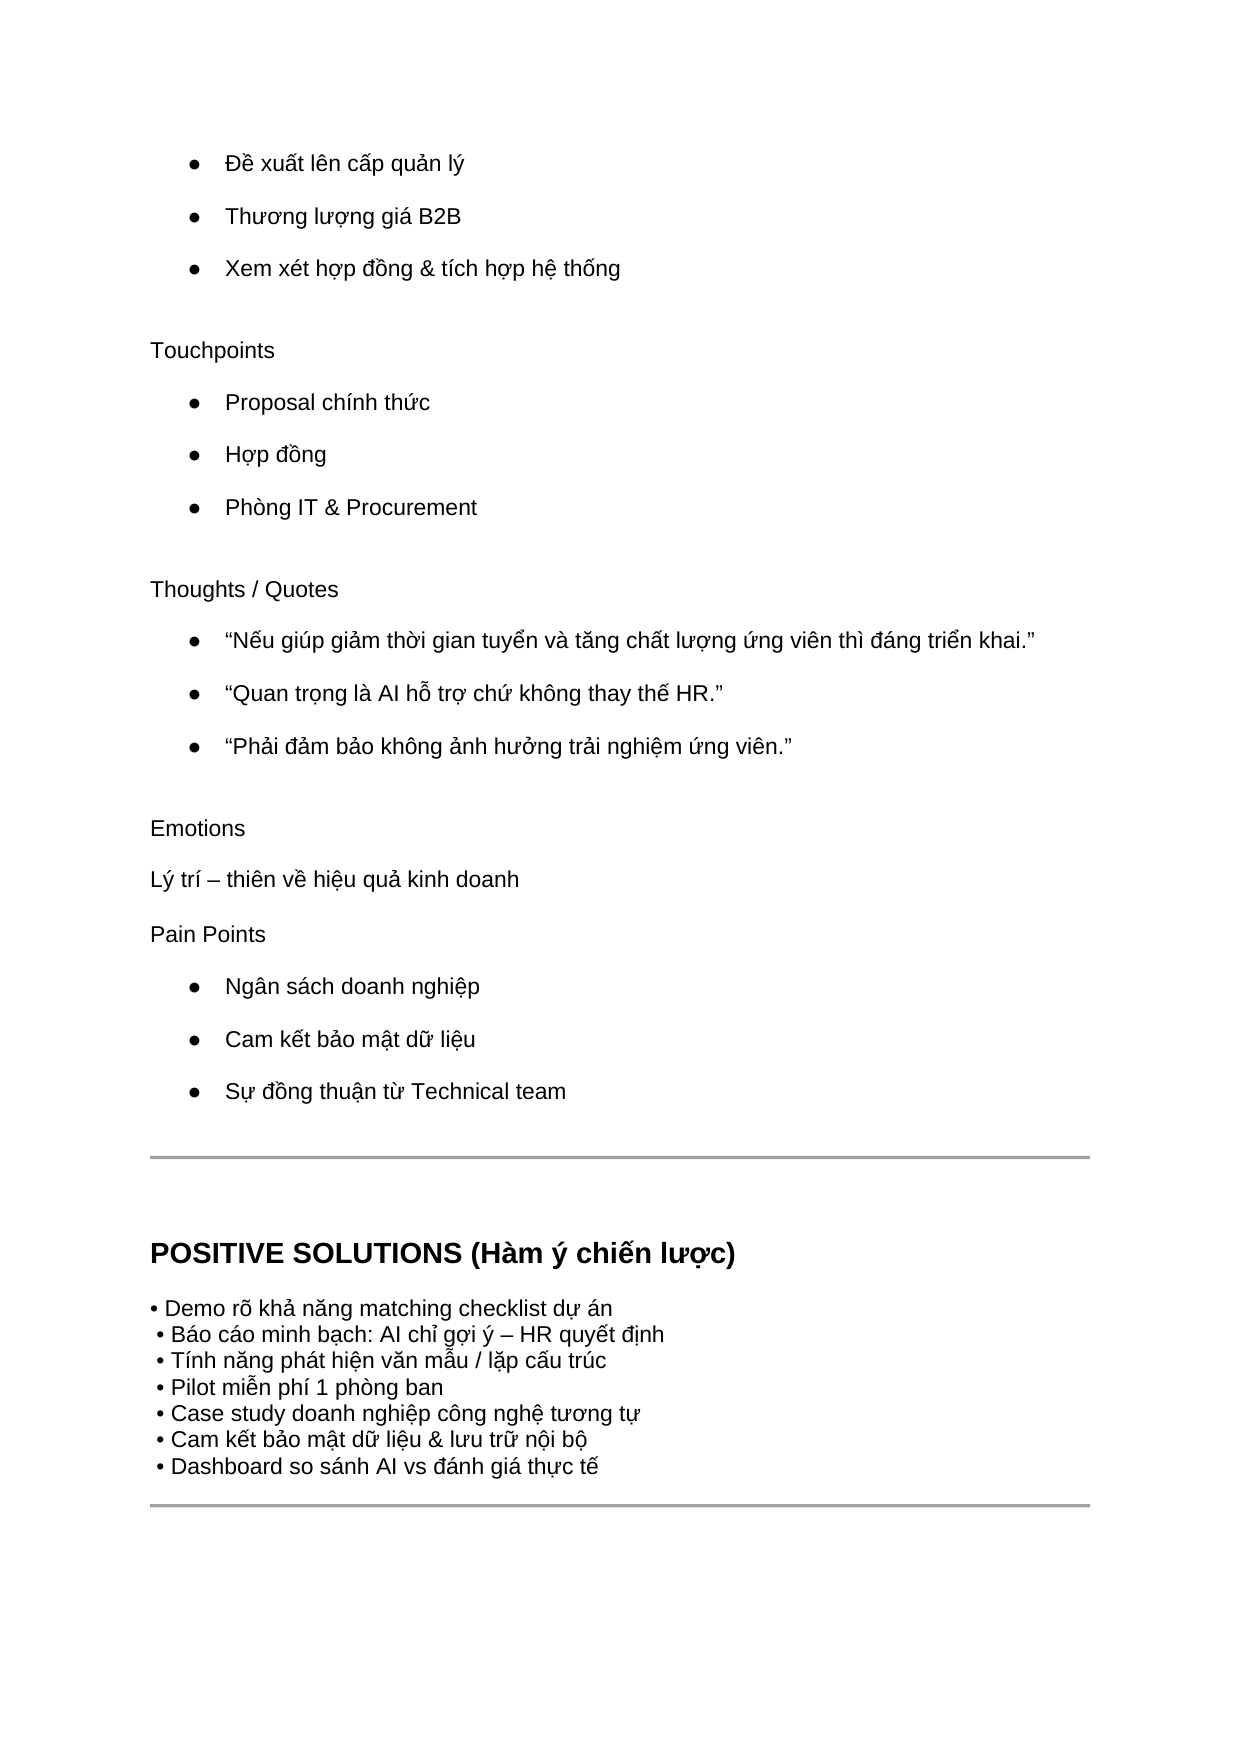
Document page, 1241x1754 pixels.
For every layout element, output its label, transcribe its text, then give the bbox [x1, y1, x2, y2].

text Thoughts / Quotes [150, 576, 1090, 602]
text Touchpoints [150, 337, 1090, 364]
list Sự đồng thuận từ Technical team [187, 1078, 1090, 1131]
text Lý trí – thiên về hiệu quả kinh doanh [150, 866, 1090, 892]
list Cam kết bảo mật dữ liệu [187, 1026, 1090, 1078]
list Proposal chính thức [187, 389, 1090, 441]
text Emotions [150, 814, 1090, 841]
text Pain Points [150, 921, 1090, 948]
list Phòng IT & Procurement [187, 494, 1090, 547]
list “Phải đảm bảo không ảnh hưởng trải nghiệm ứng viên.” [187, 733, 1090, 785]
list Thương lượng giá B2B [187, 203, 1090, 255]
list Ngân sách doanh nghiệp [187, 973, 1090, 1026]
list Hợp đồng [187, 441, 1090, 494]
list “Nếu giúp giảm thời gian tuyển và tăng chất lượng ứng viên thì đáng triển khai.” [187, 627, 1090, 680]
list “Quan trọng là AI hỗ trợ chứ không thay thế HR.” [187, 680, 1090, 733]
text • Demo rõ khả năng matching checklist dự án • Báo cáo minh bạch: AI chỉ gợi ý – HR quyết định • Tính năng phát hiện văn mẫu / lặp cấu trúc • Pilot miễn phí 1 phòng ban • Case study doanh nghiệp công nghệ tương tự • Cam kết bảo mật dữ liệu & lưu trữ nội bộ • Dashboard so sánh AI vs đánh giá thực tế [150, 1295, 1090, 1479]
list Xem xét hợp đồng & tích hợp hệ thống [187, 255, 1090, 308]
text POSITIVE SOLUTIONS (Hàm ý chiến lược) [150, 1236, 1090, 1270]
list Đề xuất lên cấp quản lý [187, 150, 1090, 203]
